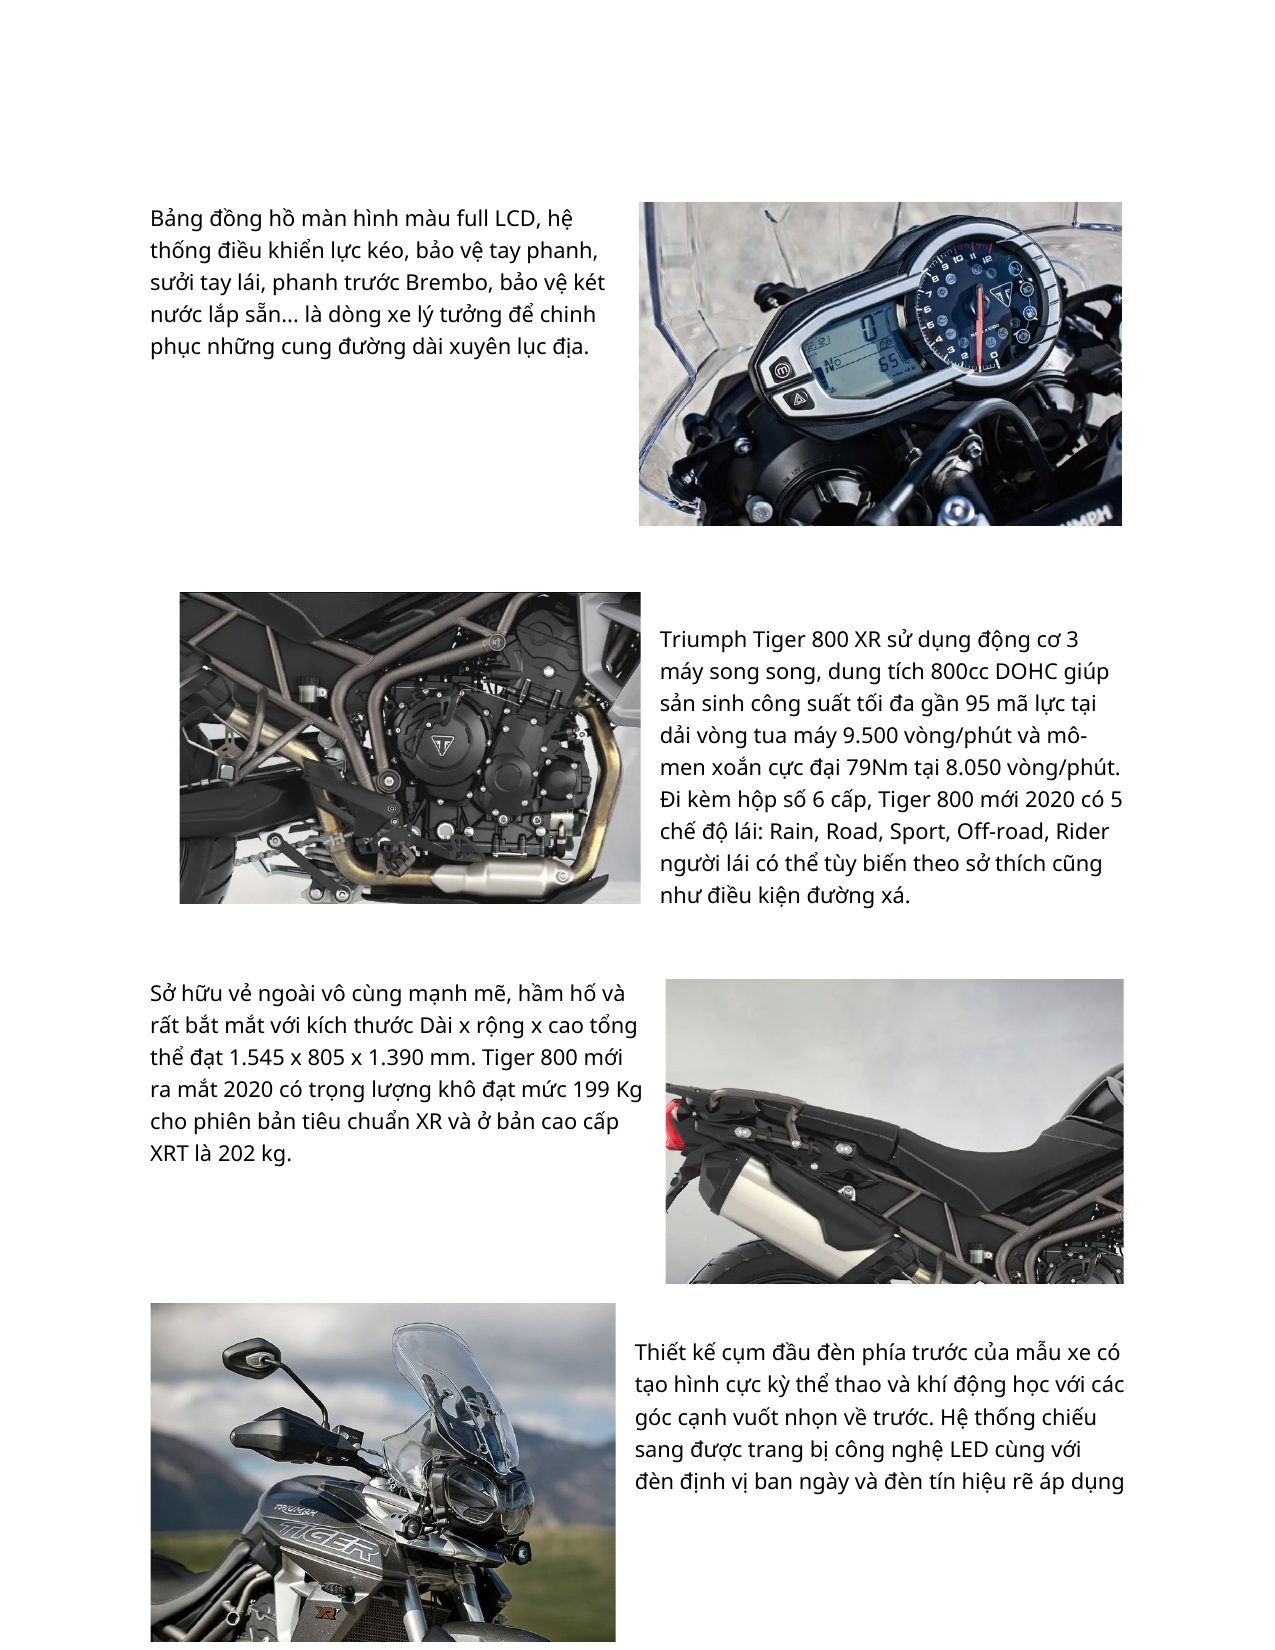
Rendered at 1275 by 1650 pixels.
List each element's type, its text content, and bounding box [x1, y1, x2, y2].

picture [150, 1303, 616, 1641]
picture [664, 979, 1124, 1283]
text Sở hữu vẻ ngoài vô cùng mạnh mẽ, hầm hố và rất bắt mắt với kích thước Dài x rộng x cao tổng thể đạt 1.545 x 805 x 1.390 mm. Tiger 800 mới ra mắt 2020 có trọng lượng khô đạt mức 199 Kg cho phiên bản tiêu chuẩn XR và ở bản cao cấp XRT là 202 kg. [150, 978, 1125, 1168]
picture [637, 202, 1122, 525]
picture [178, 592, 641, 903]
text Bảng đồng hồ màn hình màu full LCD, hệ thống điều khiển lực kéo, bảo vệ tay phanh, sưởi tay lái, phanh trước Brembo, bảo vệ két nước lắp sẵn... là dòng xe lý tưởng để chinh phục những cung đường dài xuyên lục địa. [150, 203, 637, 361]
